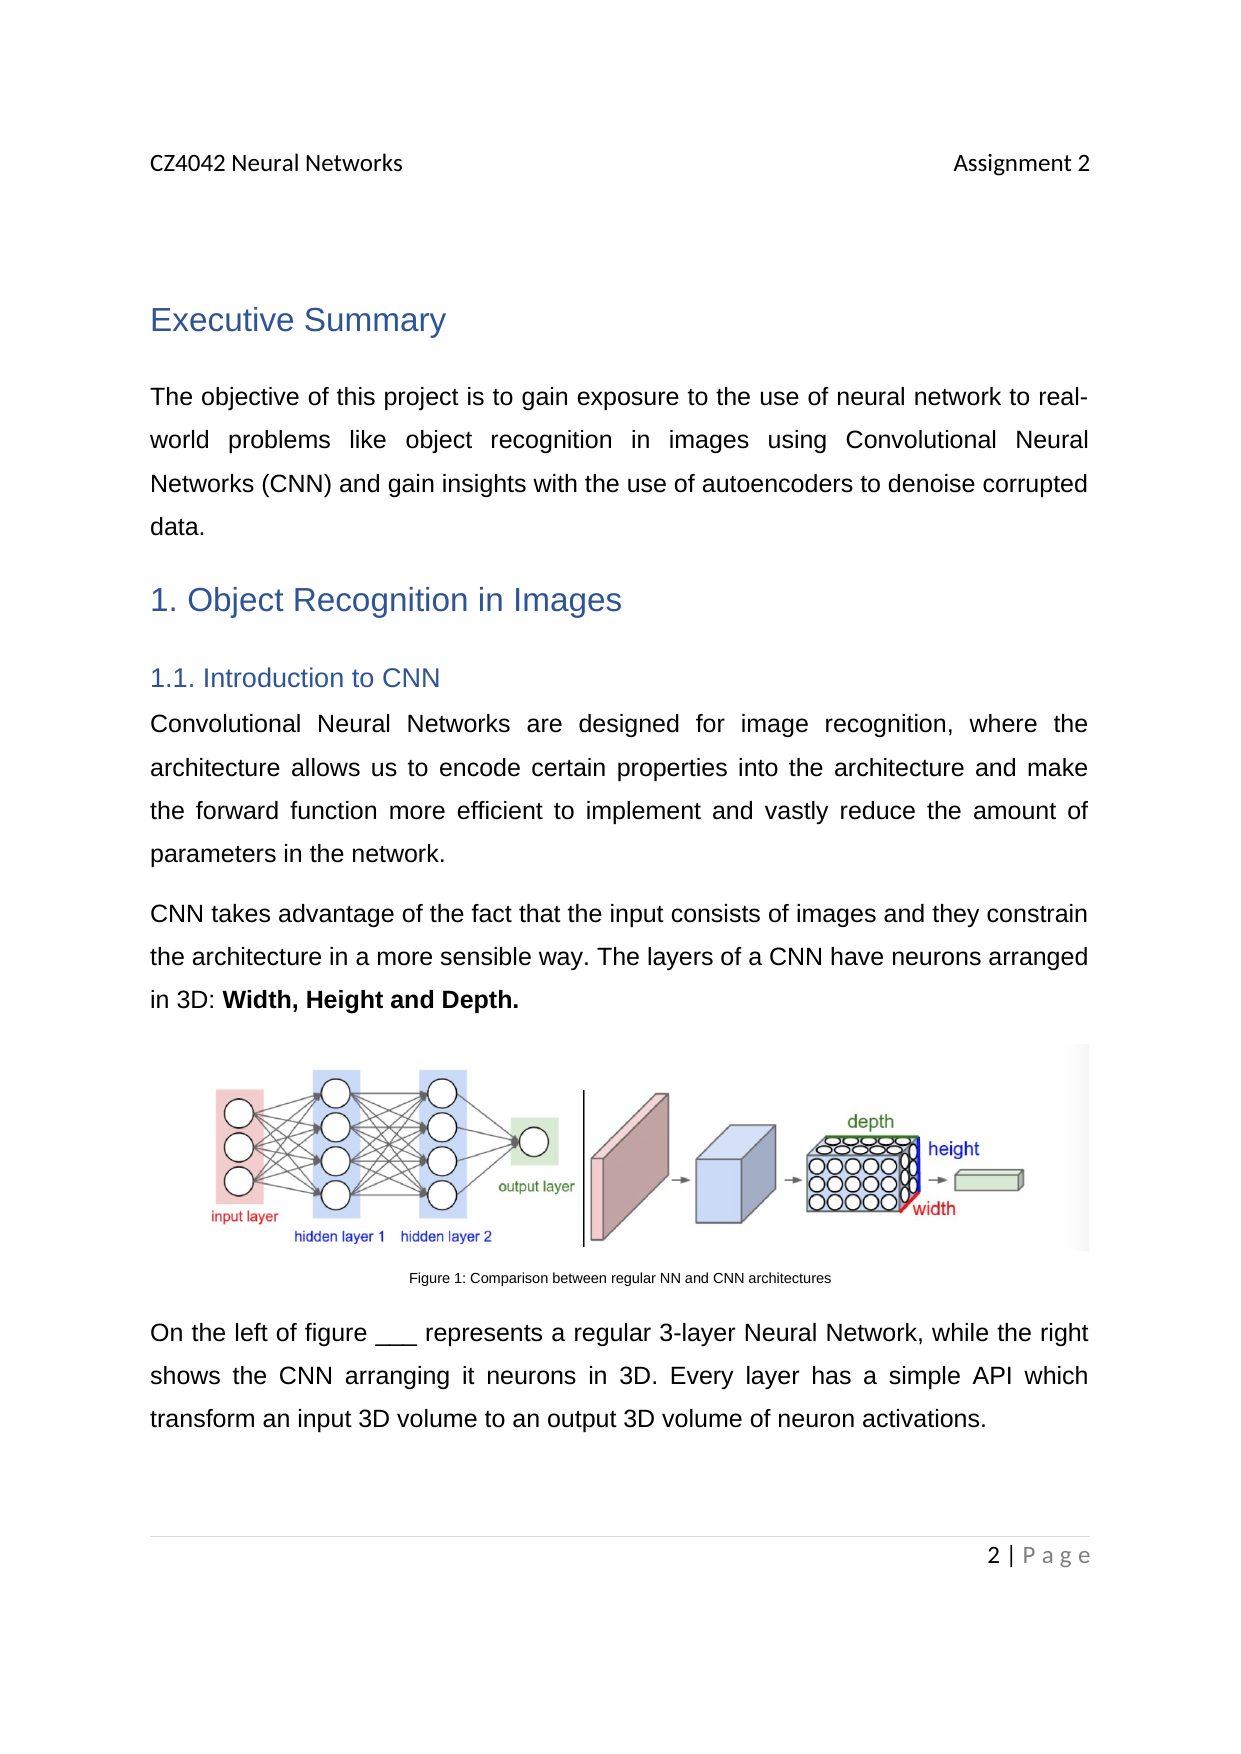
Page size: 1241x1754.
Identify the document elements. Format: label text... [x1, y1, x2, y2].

picture [150, 1044, 1089, 1251]
text On the left of figure ___ represents a regular 3-layer Neural Network, while the right shows the CNN arranging it neurons in 3D. Every layer has a simple API which transform an input 3D volume to an output 3D volume of neuron activations. [150, 1318, 1090, 1433]
text CNN takes advantage of the fact that the input consists of images and they constrain the architecture in a more sensible way. The layers of a CNN have neurons arranged in 3D: Width, Height and Depth. [150, 898, 1090, 1013]
text Figure 1: Comparison between regular NN and CNN architectures [150, 1270, 1090, 1299]
subtitle 1.1. Introduction to CNN [150, 662, 1090, 694]
text Convolutional Neural Networks are designed for image recognition, where the architecture allows us to encode certain properties into the architecture and make the forward function more efficient to implement and vastly reduce the amount of parameters in the network. [150, 709, 1090, 867]
subtitle 1. Object Recognition in Images [150, 580, 1090, 618]
text The objective of this project is to gain exposure to the use of neural network to real-world problems like object recognition in images using Convolutional Neural Networks (CNN) and gain insights with the use of autoencoders to denoise corrupted data. [150, 382, 1090, 541]
subtitle Executive Summary [150, 300, 1090, 338]
